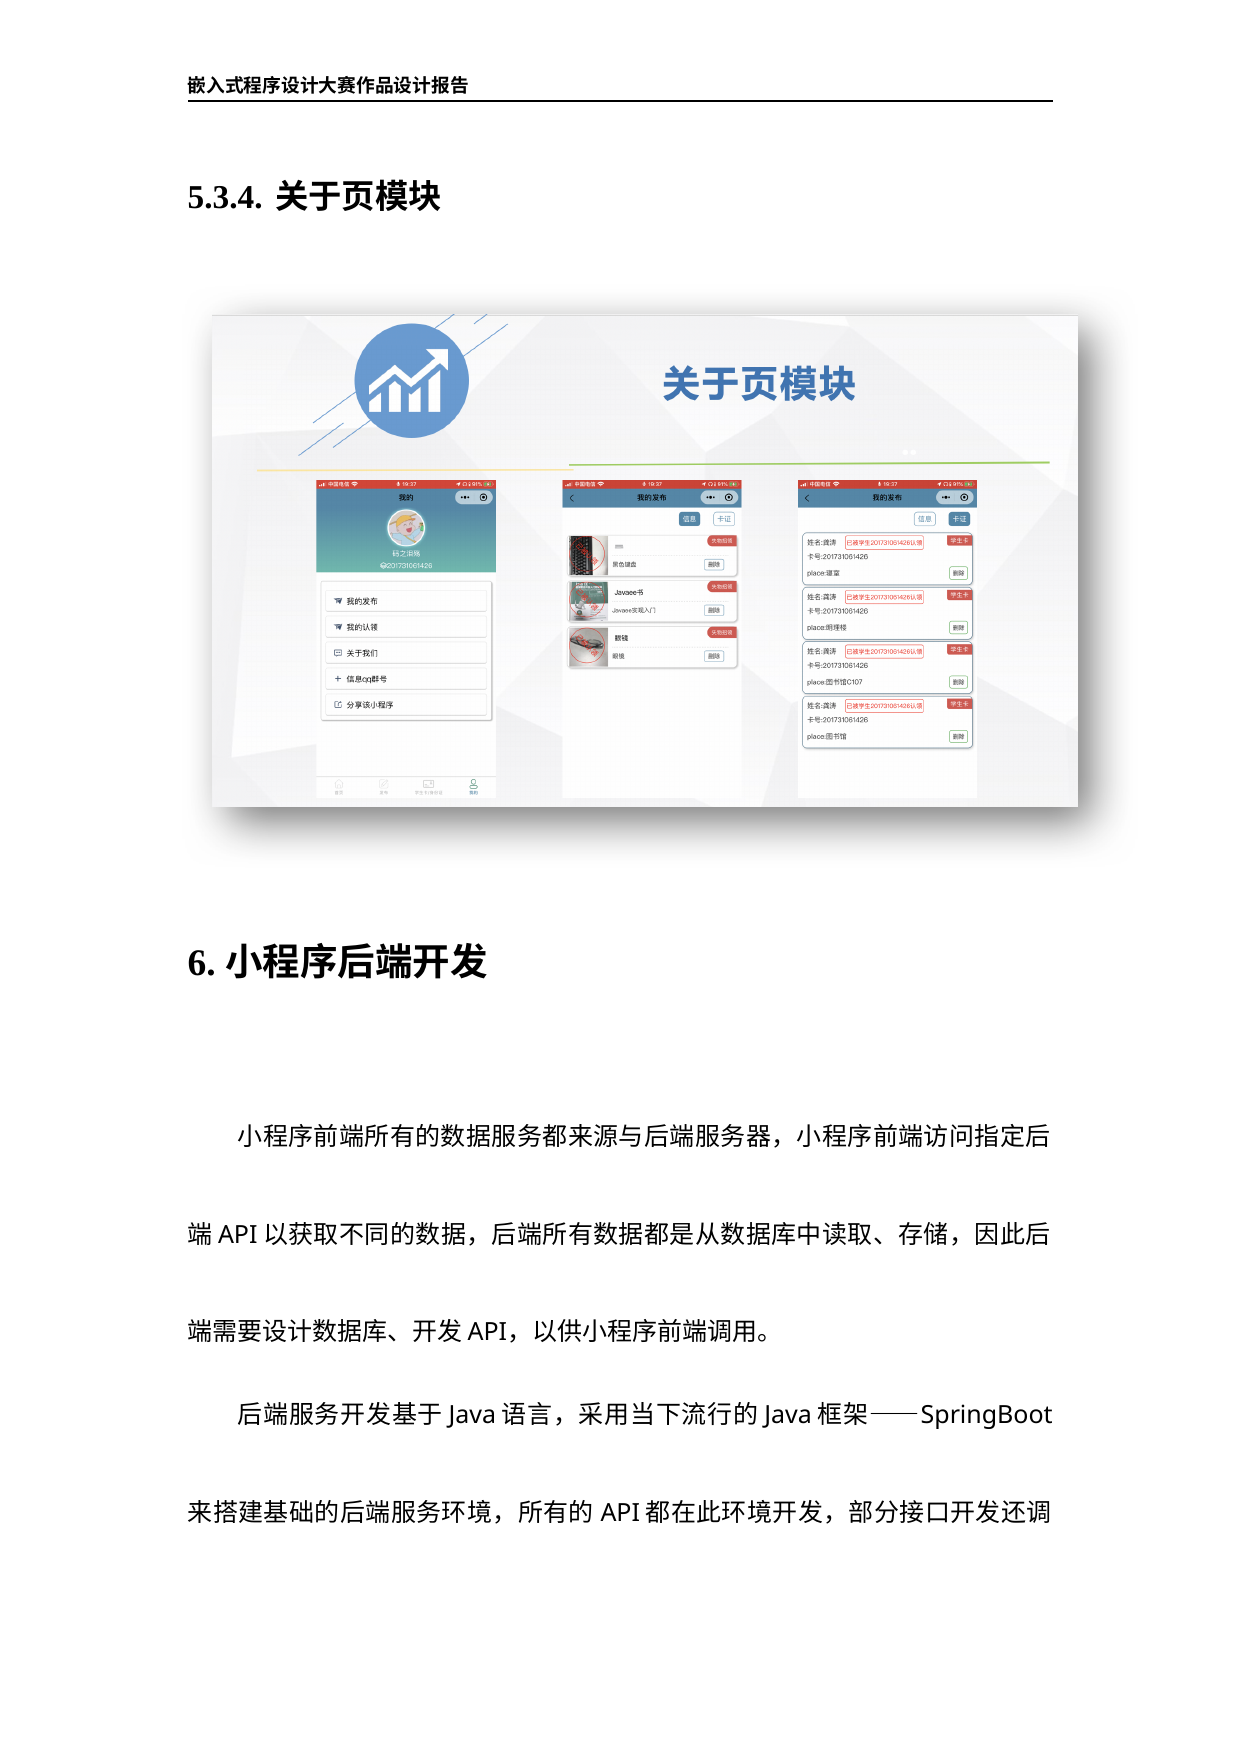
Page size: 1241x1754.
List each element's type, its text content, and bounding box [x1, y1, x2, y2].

subtitle 关于页模块 [187, 162, 1053, 227]
subtitle 小程序后端开发 [187, 927, 1053, 992]
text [187, 1381, 1053, 1543]
picture [212, 314, 1078, 807]
text 小程序前端所有的数据服务都来源与后端服务器，小程序前端访问指定后端API以获取不同的数据，后端所有数据都是从数据库中读取、存储，因此后端需要设计数据库、开发API，以供小程序前端调用。 [187, 1102, 1053, 1362]
